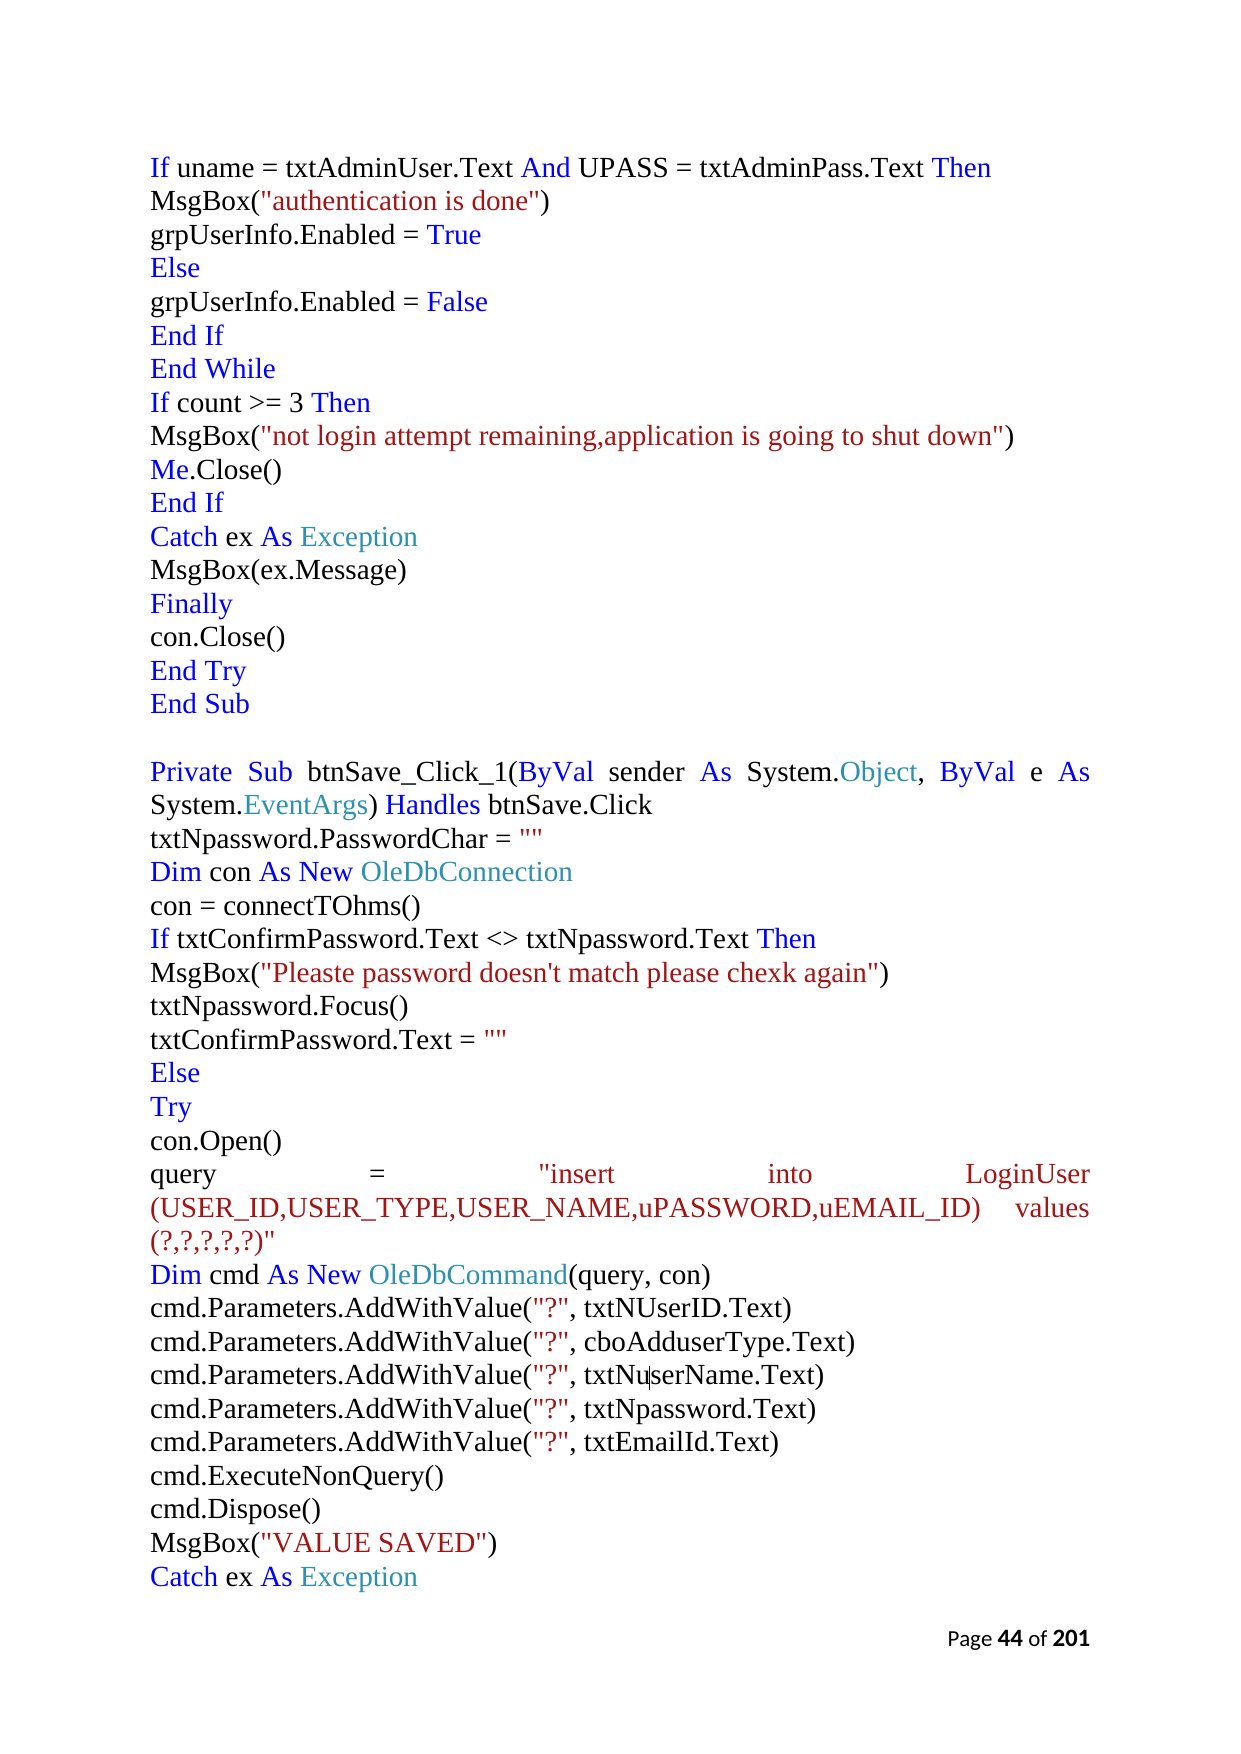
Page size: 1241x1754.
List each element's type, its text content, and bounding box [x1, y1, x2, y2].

text MsgBox("Pleaste password doesn't match please chexk again") [150, 955, 1090, 988]
text Dim con As New OleDbConnection [150, 854, 1090, 888]
text Finally [150, 586, 1090, 619]
text cmd.ExecuteNonQuery() [150, 1458, 1090, 1492]
text cmd.Parameters.AddWithValue("?", txtEmailId.Text) [150, 1424, 1090, 1458]
text con.Close() [150, 619, 1090, 653]
text If uname = txtAdminUser.Text And UPASS = txtAdminPass.Text Then [150, 150, 1090, 183]
text cmd.Parameters.AddWithValue("?", txtNuserName.Text) [150, 1357, 1090, 1391]
text End If [150, 318, 1090, 351]
text MsgBox("not login attempt remaining,application is going to shut down") [150, 418, 1090, 452]
text query = "insert into LoginUser (USER_ID,USER_TYPE,USER_NAME,uPASSWORD,uEMAIL_ID) values (?,?,?,?,?)" [150, 1156, 1090, 1257]
text End Sub [150, 687, 1090, 720]
text cmd.Parameters.AddWithValue("?", cboAdduserType.Text) [150, 1324, 1090, 1357]
text Catch ex As Exception [150, 519, 1090, 552]
text MsgBox(ex.Message) [150, 552, 1090, 586]
text txtNpassword.PasswordChar = "" [150, 821, 1090, 854]
text txtConfirmPassword.Text = "" [150, 1022, 1090, 1056]
text grpUserInfo.Enabled = True [150, 217, 1090, 251]
text Try [150, 1089, 1090, 1123]
text cmd.Dispose() [150, 1492, 1090, 1525]
text cmd.Parameters.AddWithValue("?", txtNUserID.Text) [150, 1290, 1090, 1324]
text Else [150, 1056, 1090, 1089]
text End Try [150, 653, 1090, 687]
text MsgBox("authentication is done") [150, 183, 1090, 217]
text If txtConfirmPassword.Text <> txtNpassword.Text Then [150, 921, 1090, 955]
text End While [150, 351, 1090, 385]
text con.Open() [150, 1123, 1090, 1156]
text Dim cmd As New OleDbCommand(query, con) [150, 1257, 1090, 1290]
text Private Sub btnSave_Click_1(ByVal sender As System.Object, ByVal e As System.EventArgs) Handles btnSave.Click [150, 754, 1090, 821]
text Me.Close() [150, 452, 1090, 485]
text txtNpassword.Focus() [150, 988, 1090, 1022]
text cmd.Parameters.AddWithValue("?", txtNpassword.Text) [150, 1391, 1090, 1424]
text Else [150, 251, 1090, 284]
text Catch ex As Exception [150, 1559, 1090, 1592]
text grpUserInfo.Enabled = False [150, 284, 1090, 318]
text If count >= 3 Then [150, 385, 1090, 418]
text MsgBox("VALUE SAVED") [150, 1525, 1090, 1559]
text End If [150, 485, 1090, 519]
text con = connectTOhms() [150, 888, 1090, 921]
